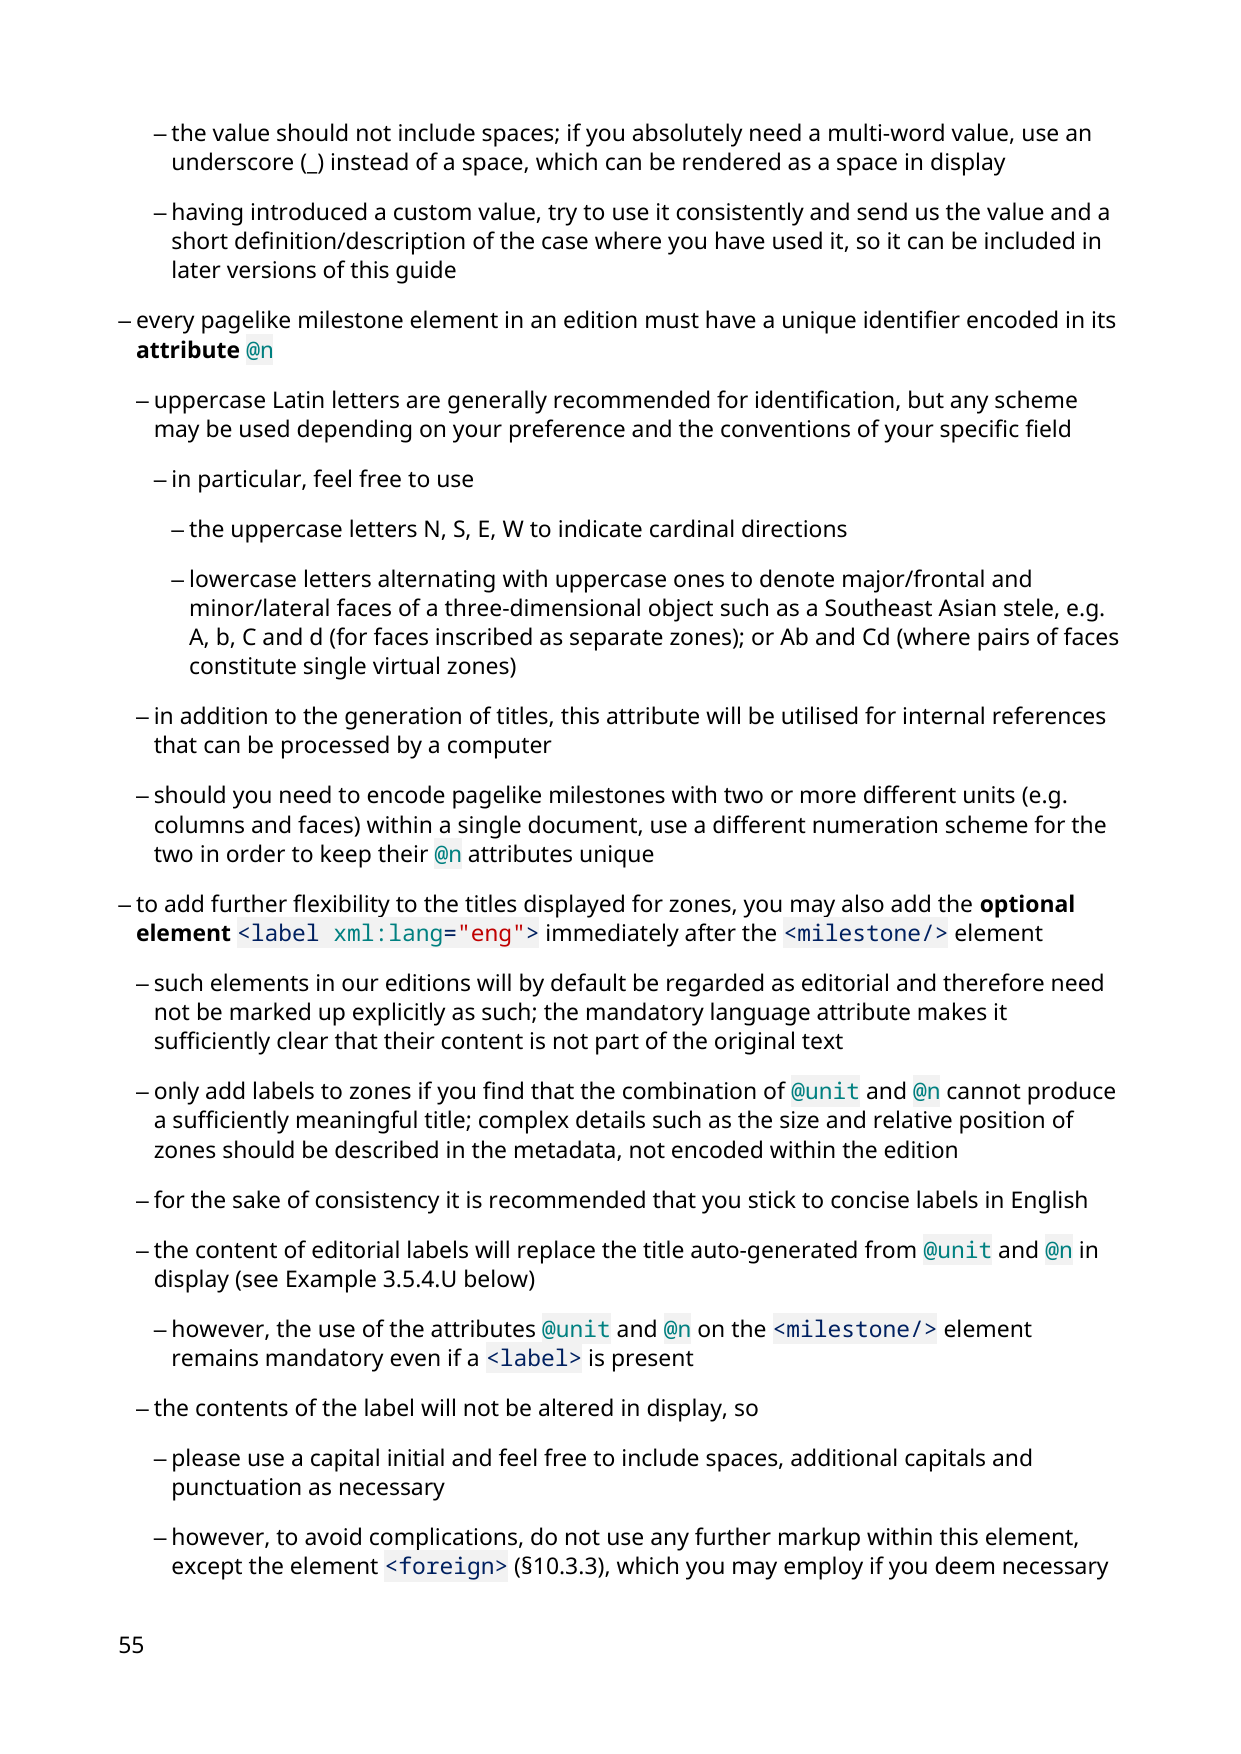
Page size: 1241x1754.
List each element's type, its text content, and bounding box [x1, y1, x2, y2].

list every pagelike milestone element in an edition must have a unique identifier encoded in its attribute @n [118, 306, 1122, 364]
list the contents of the label will not be altered in display, so [136, 1393, 1122, 1422]
list having introduced a custom value, try to use it consistently and send us the value and a short definition/description of the case where you have used it, so it can be included in later versions of this guide [153, 197, 1122, 285]
list the uppercase letters N, S, E, W to indicate cardinal directions [171, 514, 1122, 543]
list only add labels to zones if you find that the combination of @unit and @n cannot produce a sufficiently meaningful title; complex details such as the size and relative position of zones should be described in the metadata, not encoded within the edition [136, 1076, 1122, 1164]
list the value should not include spaces; if you absolutely need a multi-word value, use an underscore (_) instead of a space, which can be rendered as a space in display [153, 118, 1122, 176]
list the content of editorial labels will replace the title auto-generated from @unit and @n in display (see Example 3.5.4.B below) [136, 1235, 1122, 1293]
list however, the use of the attributes @unit and @n on the <milestone/> element remains mandatory even if a <label> is present [582, 1314, 1122, 1372]
list such elements in our editions will by default be regarded as editorial and therefore need not be marked up explicitly as such; the mandatory language attribute makes it sufficiently clear that their content is not part of the original text [136, 968, 1122, 1056]
list uppercase Latin letters are generally recommended for identification, but any scheme may be used depending on your preference and the conventions of your specific field [136, 385, 1122, 443]
list lowercase letters alternating with uppercase ones to denote major/frontal and minor/lateral faces of a three-dimensional object such as a Southeast Asian stele, e.g. A, b, C and d (for faces inscribed as separate zones); or Ab and Cd (where pairs of faces constitute single virtual zones) [171, 564, 1122, 681]
list to add further flexibility to the titles displayed for zones, you may also add the optional element <label xml:lang="eng"> immediately after the <milestone/> element [118, 889, 1122, 947]
list for the sake of consistency it is recommended that you stick to concise labels in English [136, 1185, 1122, 1214]
list please use a capital initial and feel free to include spaces, additional capitals and punctuation as necessary [153, 1443, 1122, 1501]
list in particular, feel free to use [153, 464, 1122, 493]
list however, the use of the attributes @unit and @n on the <milestone/> element remains mandatory even if a <label> is present [153, 1314, 542, 1372]
list however, to avoid complications, do not use any further markup within this element, except the element <foreign> (§10.3.3), which you may employ if you deem necessary [153, 1522, 1122, 1581]
list in addition to the generation of titles, this attribute will be utilised for internal references that can be processed by a computer [136, 701, 1122, 760]
list should you need to encode pagelike milestones with two or more different units (e.g. columns and faces) within a single document, use a different numeration scheme for the two in order to keep their @n attributes unique [136, 781, 1122, 868]
